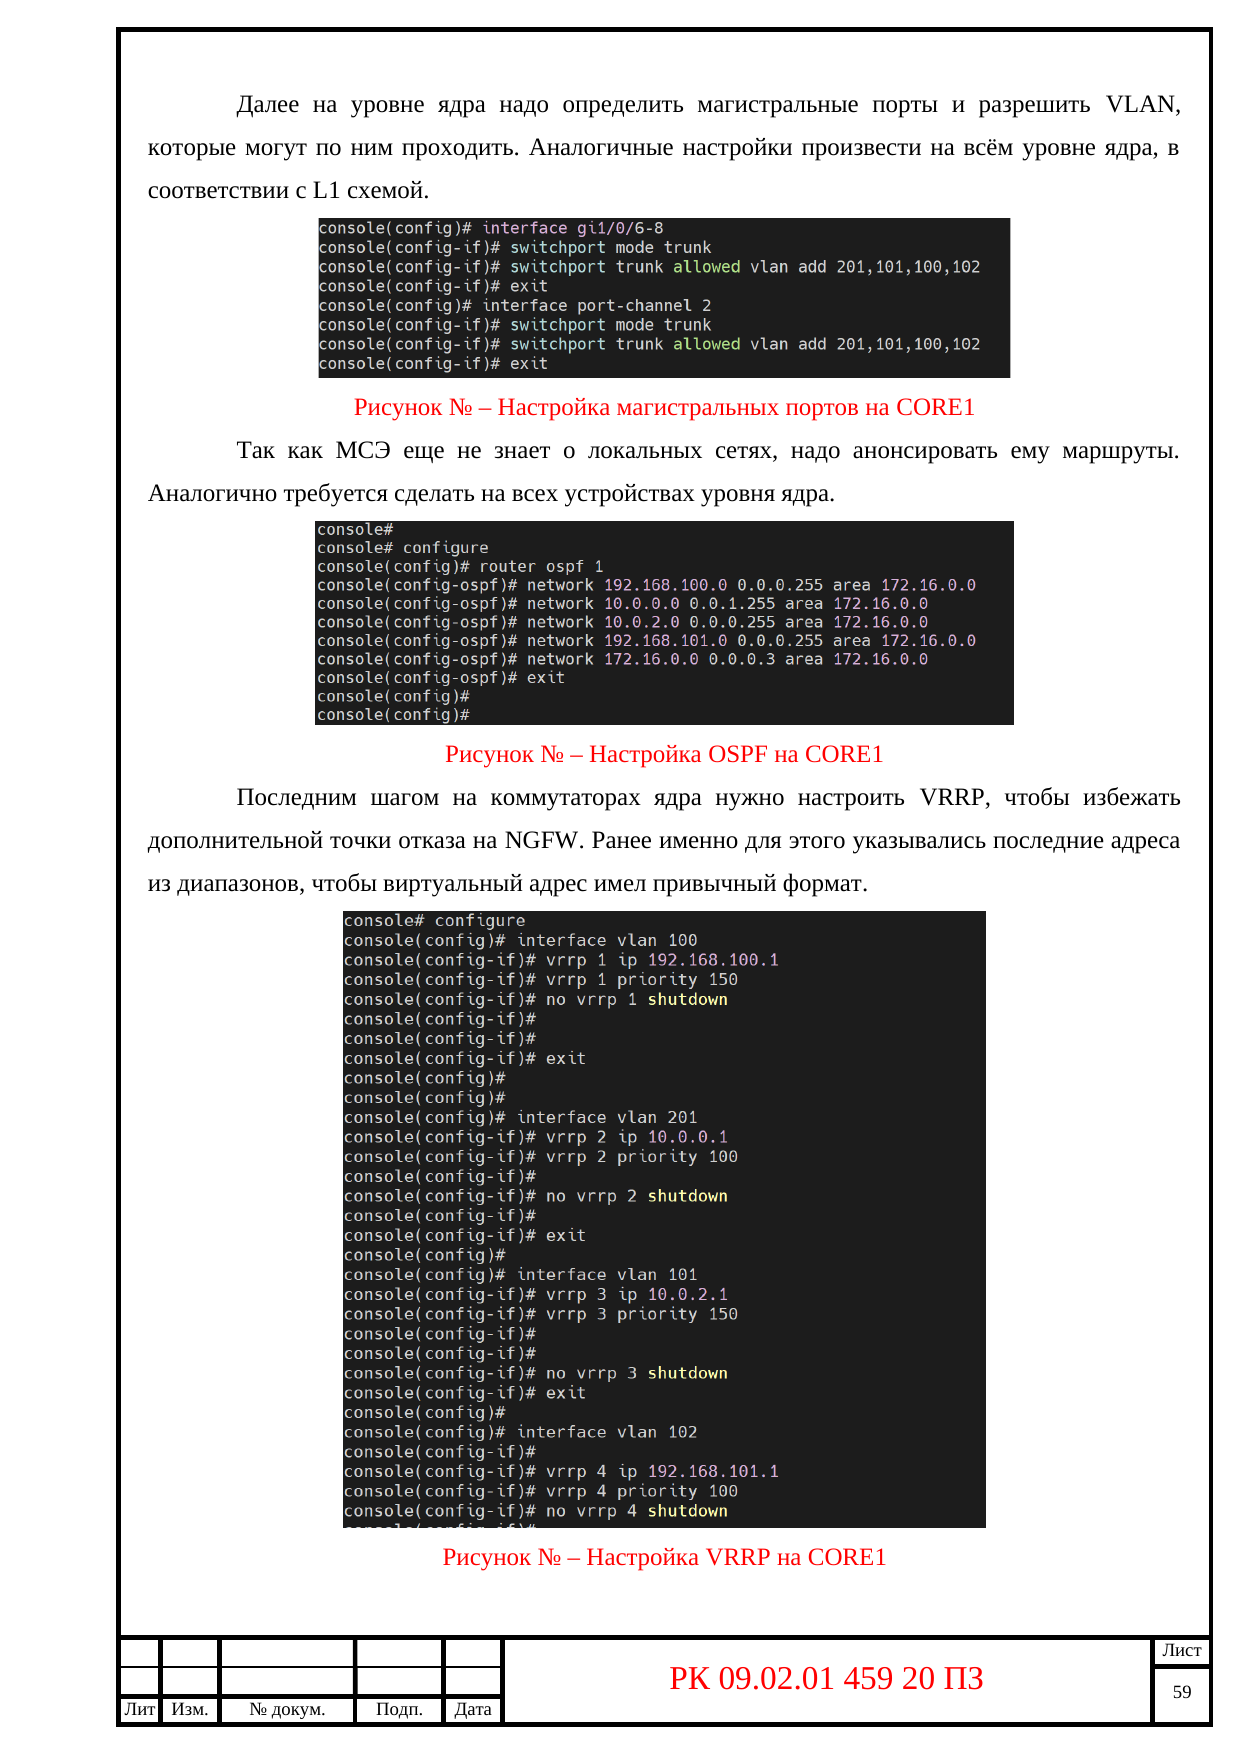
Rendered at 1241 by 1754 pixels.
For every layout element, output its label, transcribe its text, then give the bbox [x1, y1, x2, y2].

text Так как МСЭ еще не знает о локальных сетях, надо анонсировать ему маршруты. Аналогично требуется сделать на всех устройствах уровня ядра. [148, 435, 1181, 507]
picture [343, 911, 986, 1528]
text Далее на уровне ядра надо определить магистральные порты и разрешить VLAN, которые могут по ним проходить. Аналогичные настройки произвести на всём уровне ядра, в соответствии с L1 схемой. [148, 89, 1181, 204]
picture [315, 521, 1014, 725]
text Последним шагом на коммутаторах ядра нужно настроить VRRP, чтобы избежать дополнительной точки отказа на NGFW. Ранее именно для этого указывались последние адреса из диапазонов, чтобы виртуальный адрес имел привычный формат. [148, 782, 1181, 897]
text Рисунок № – Настройка OSPF на CORE1 [148, 739, 1181, 767]
picture [318, 218, 1011, 378]
text Рисунок № – Настройка магистральных портов на CORE1 [148, 392, 1181, 421]
text Рисунок № – Настройка VRRP на CORE1 [148, 1542, 1181, 1571]
